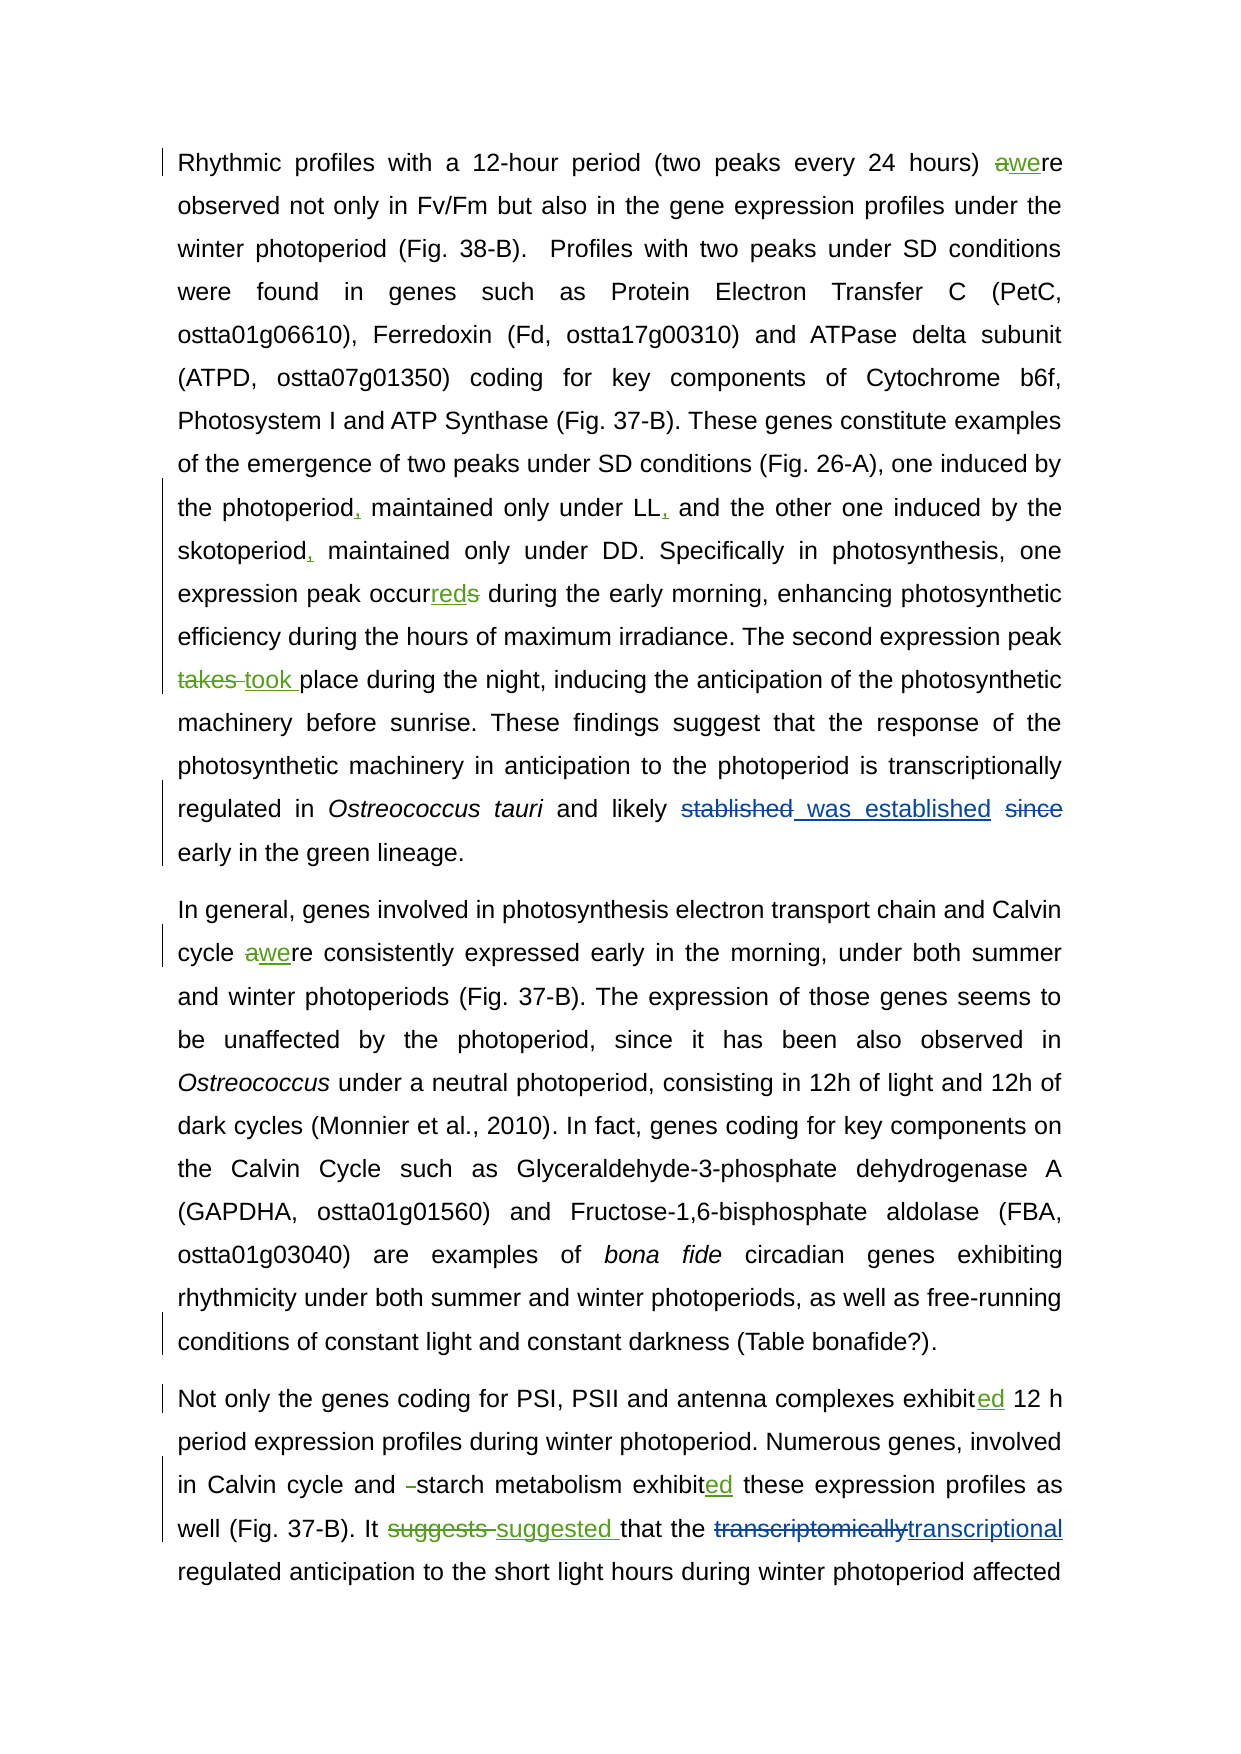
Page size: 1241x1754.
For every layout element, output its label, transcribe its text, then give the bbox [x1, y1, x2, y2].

text In general, genes involved in photosynthesis electron transport chain and Calvin cycle re consistently expressed early in the morning, under both summer and winter photoperiods (Fig. 37-B). The expression of those genes seems to be unaffected by the photoperiod, since it has been also observed in Ostreococcus under a neutral photoperiod, consisting in 12h of light and 12h of dark cycles (Monnier et al., 2010)⁠. In fact, genes coding for key components on the Calvin Cycle such as Glyceraldehyde-3-phosphate dehydrogenase A (GAPDHA, ostta01g01560) and Fructose-1,6-bisphosphate aldolase (FBA, ostta01g03040) are examples of bona fide circadian genes exhibiting rhythmicity under both summer and winter photoperiods, as well as free-running conditions of constant light and constant darkness (Table bonafide?). [177, 895, 1063, 1355]
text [177, 1384, 1063, 1586]
text Rhythmic profiles with a 12-hour period (two peaks every 24 hours) re observed not only in Fv/Fm but also in the gene expression profiles under the winter photoperiod (Fig. 38-B). Profiles with two peaks under SD conditions were found in genes such as Protein Electron Transfer C (PetC, ostta01g06610), Ferredoxin (Fd, ostta17g00310) and ATPase delta subunit (ATPD, ostta07g01350) coding for key components of Cytochrome b6f, Photosystem I and ATP Synthase (Fig. 37-B). These genes constitute examples of the emergence of two peaks under SD conditions (Fig. 26-A), one induced by the photoperiod maintained only under LL and the other one induced by the skotoperiod maintained only under DD. Specifically in photosynthesis, one expression peak occur during the early morning, enhancing photosynthetic efficiency during the hours of maximum irradiance. The second expression peak place during the night, inducing the anticipation of the photosynthetic machinery before sunrise. These findings suggest that the response of the photosynthetic machinery in anticipation to the photoperiod is transcriptionally regulated in Ostreococcus tauri and likely early in the green lineage. [177, 148, 1063, 866]
